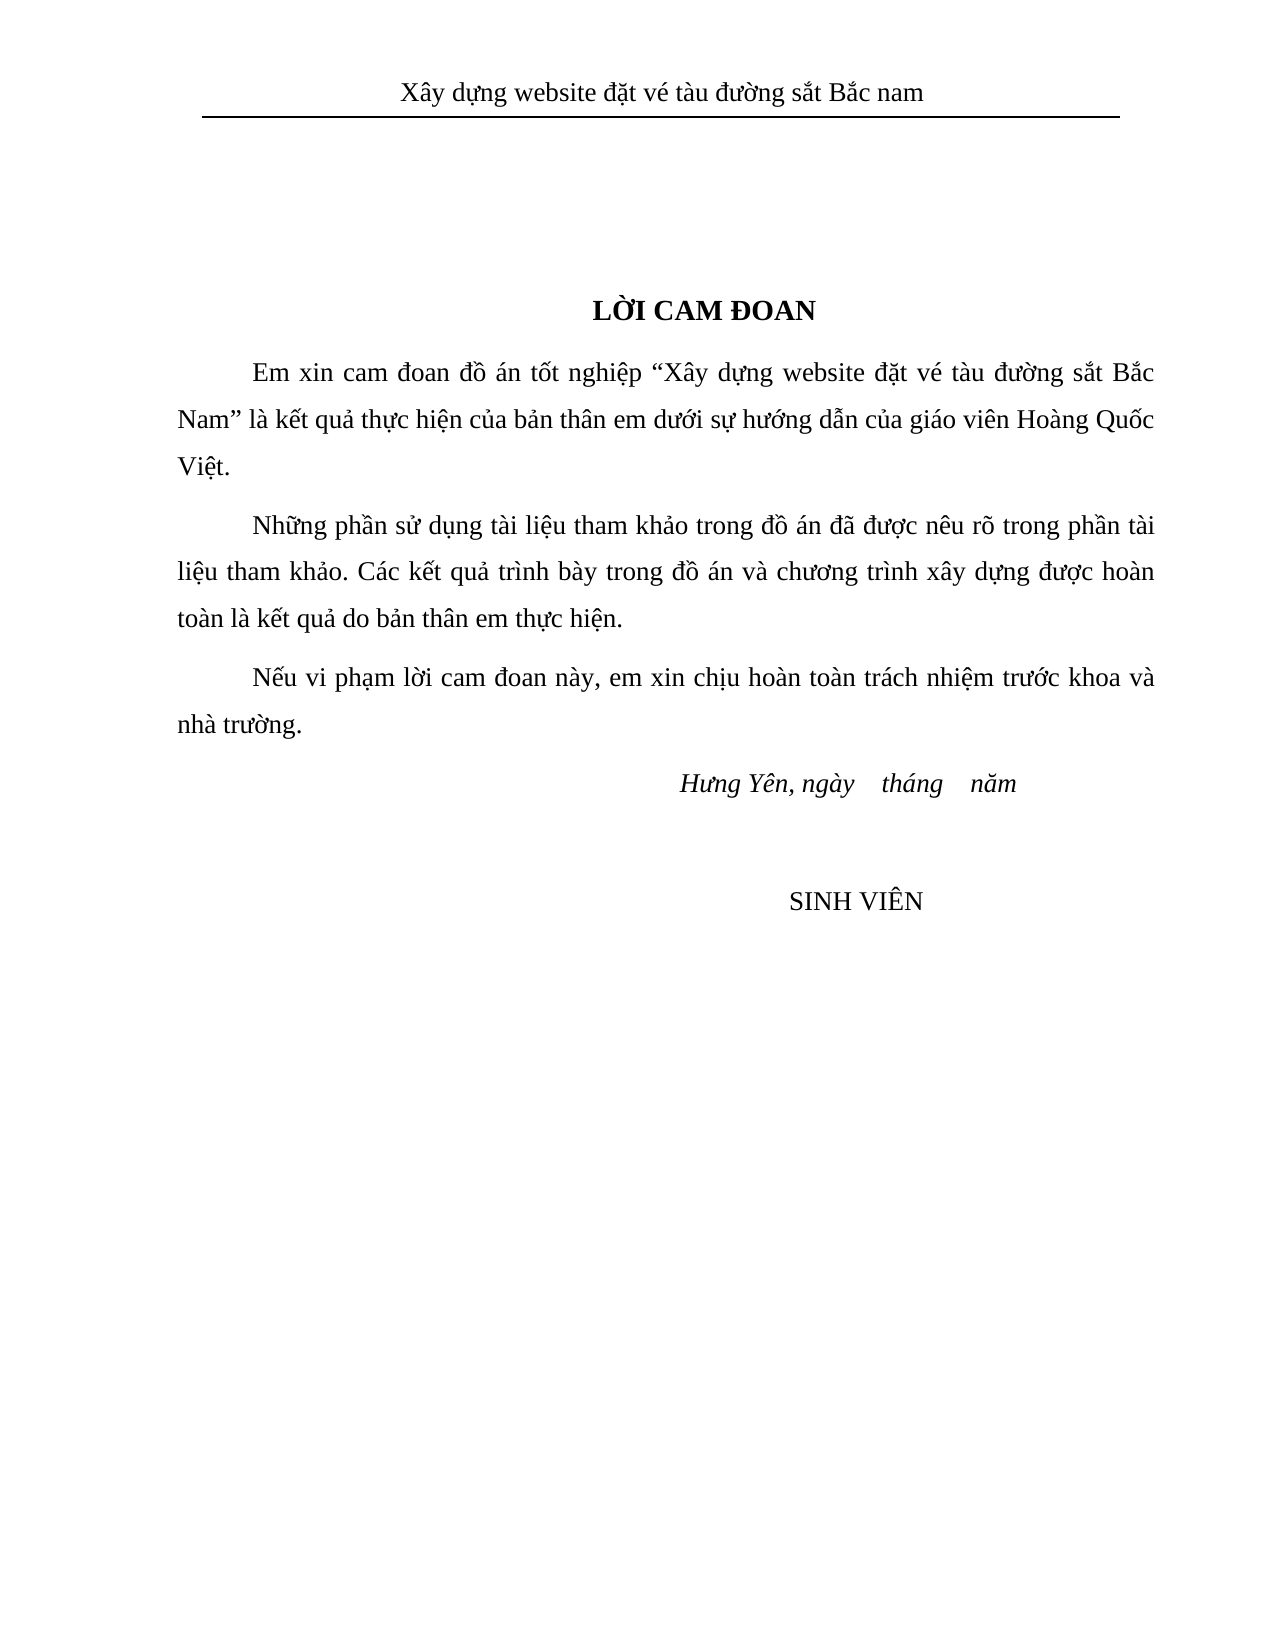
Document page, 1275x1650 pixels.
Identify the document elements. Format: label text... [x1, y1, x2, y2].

text Những phần sử dụng tài liệu tham khảo trong đồ án đã được nêu rõ trong phần tài liệu tham khảo. Các kết quả trình bày trong đồ án và chương trình xây dựng được hoàn toàn là kết quả do bản thân em thực hiện. [177, 509, 1156, 633]
text Hưng Yên, ngày tháng năm [177, 767, 1156, 798]
text LỜI CAM ĐOAN [177, 293, 1156, 327]
text Nếu vi phạm lời cam đoan này, em xin chịu hoàn toàn trách nhiệm trước khoa và nhà trường. [177, 661, 1156, 739]
text SINH VIÊN [177, 886, 1156, 917]
text Em xin cam đoan đồ án tốt nghiệp “Xây dựng website đặt vé tàu đường sắt Bắc Nam” là kết quả thực hiện của bản thân em dưới sự hướng dẫn của giáo viên Hoàng Quốc Việt. [177, 356, 1156, 481]
